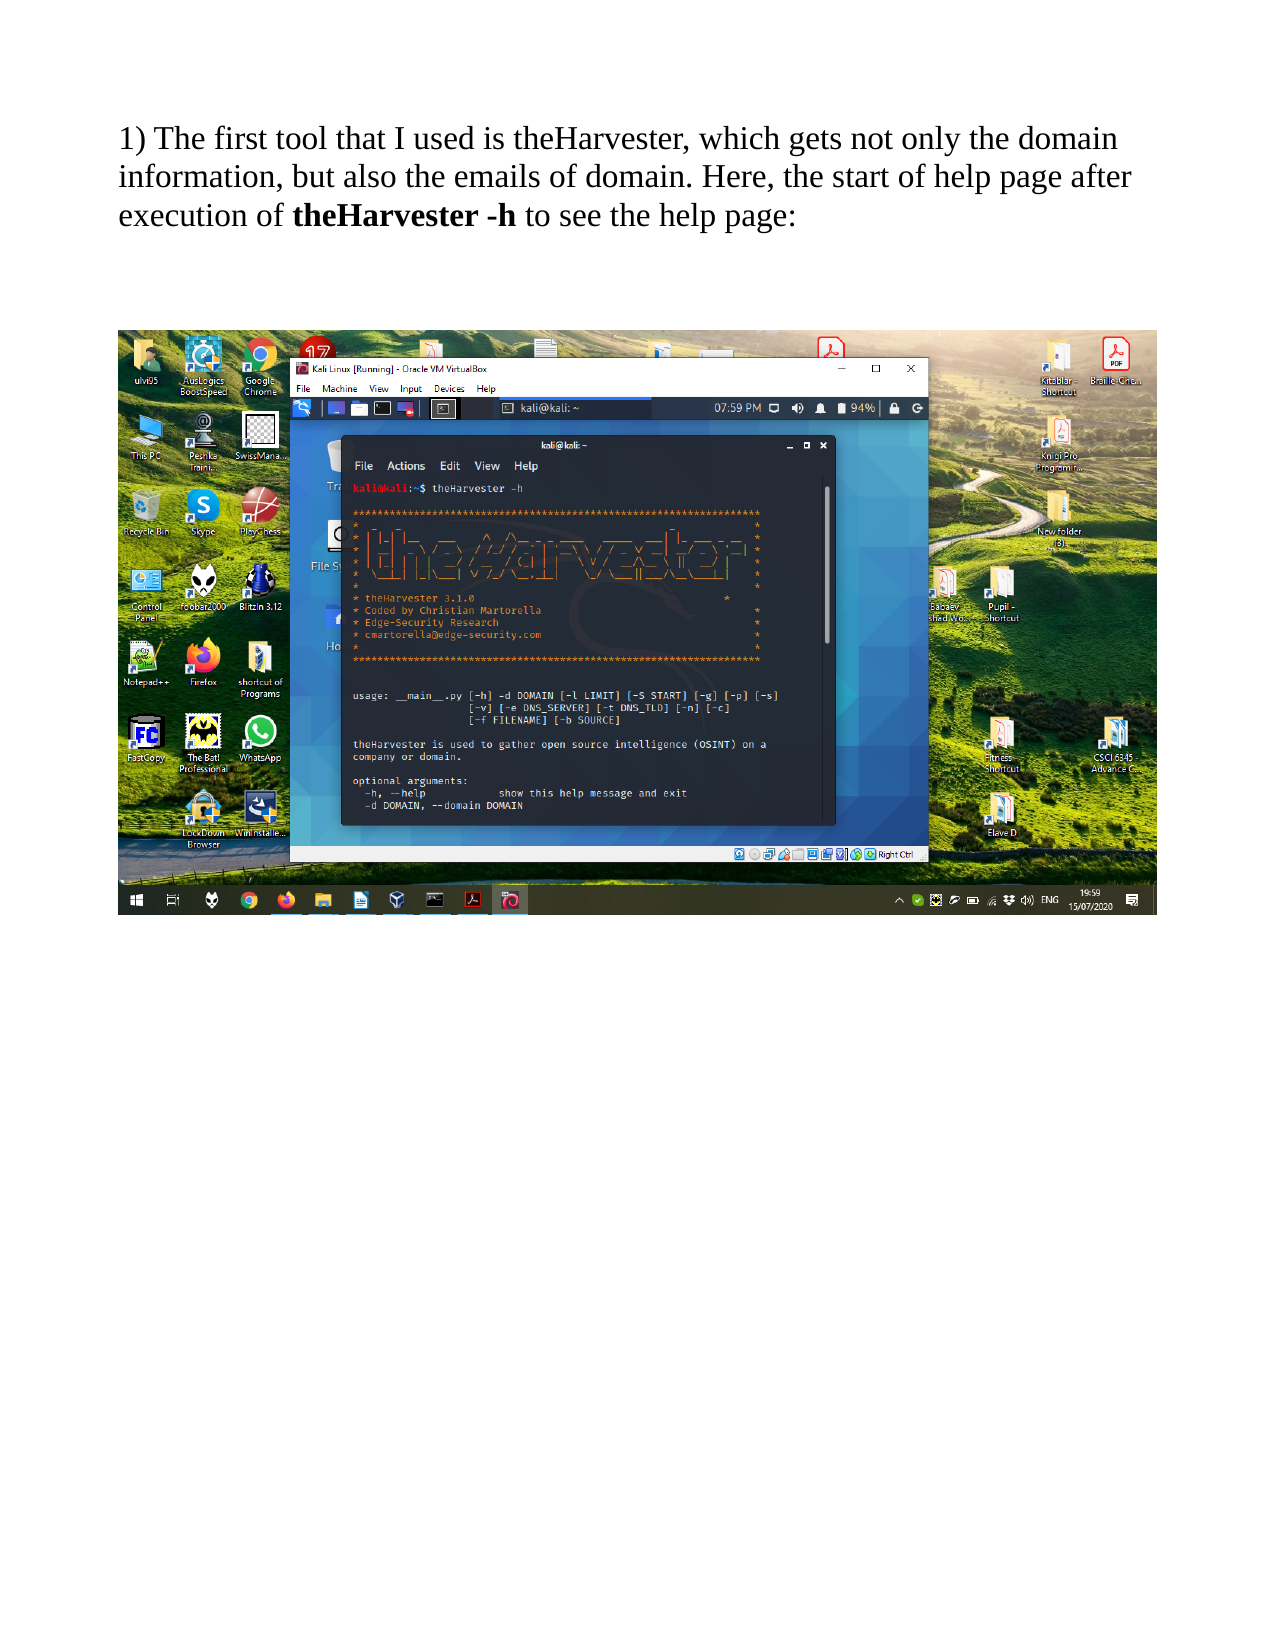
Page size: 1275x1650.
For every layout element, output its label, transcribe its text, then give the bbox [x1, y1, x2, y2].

picture [118, 330, 1157, 915]
text 1) The first tool that I used is theHarvester, which gets not only the domain information, but also the emails of domain. Here, the start of help page after execution of theHarvester -h to see the help page: [118, 118, 1157, 233]
